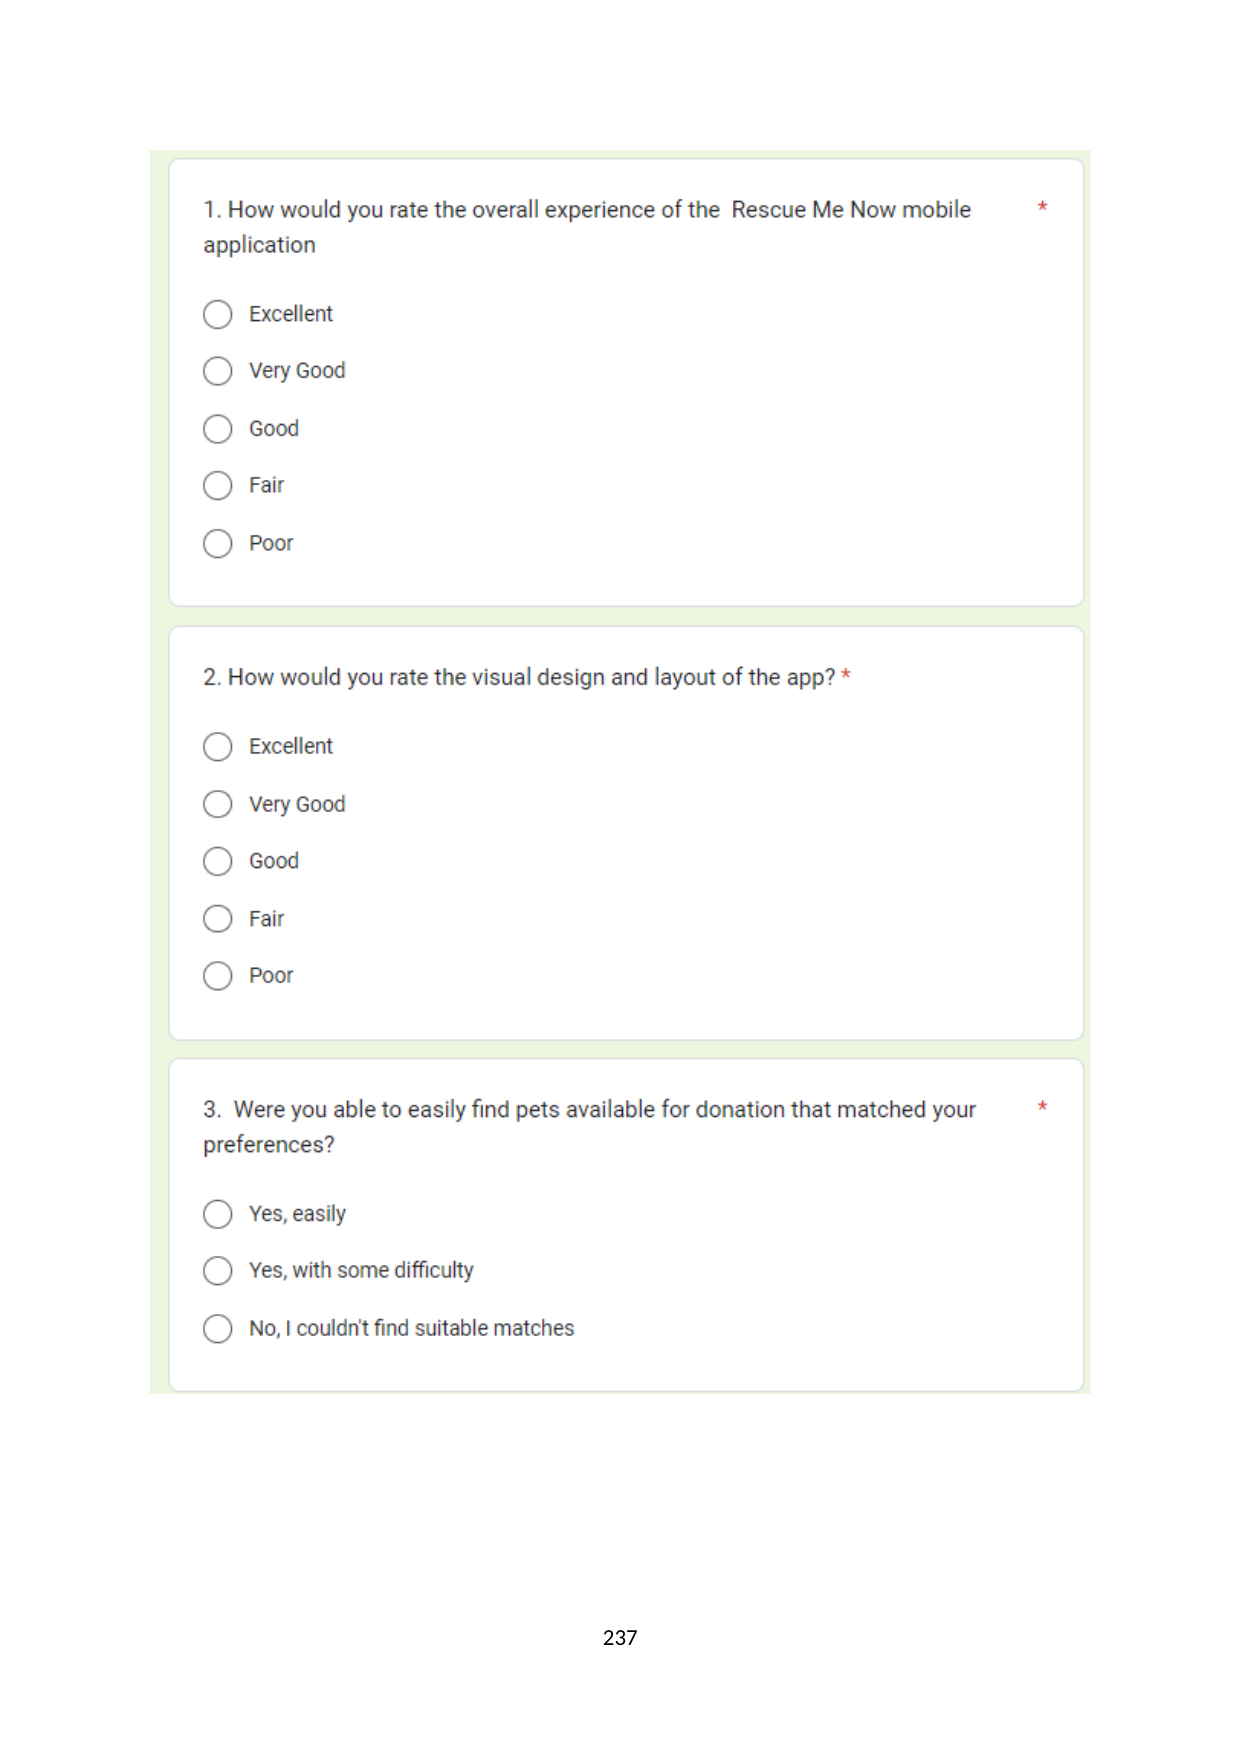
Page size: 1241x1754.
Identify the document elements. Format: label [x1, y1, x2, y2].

picture [150, 150, 1091, 1394]
